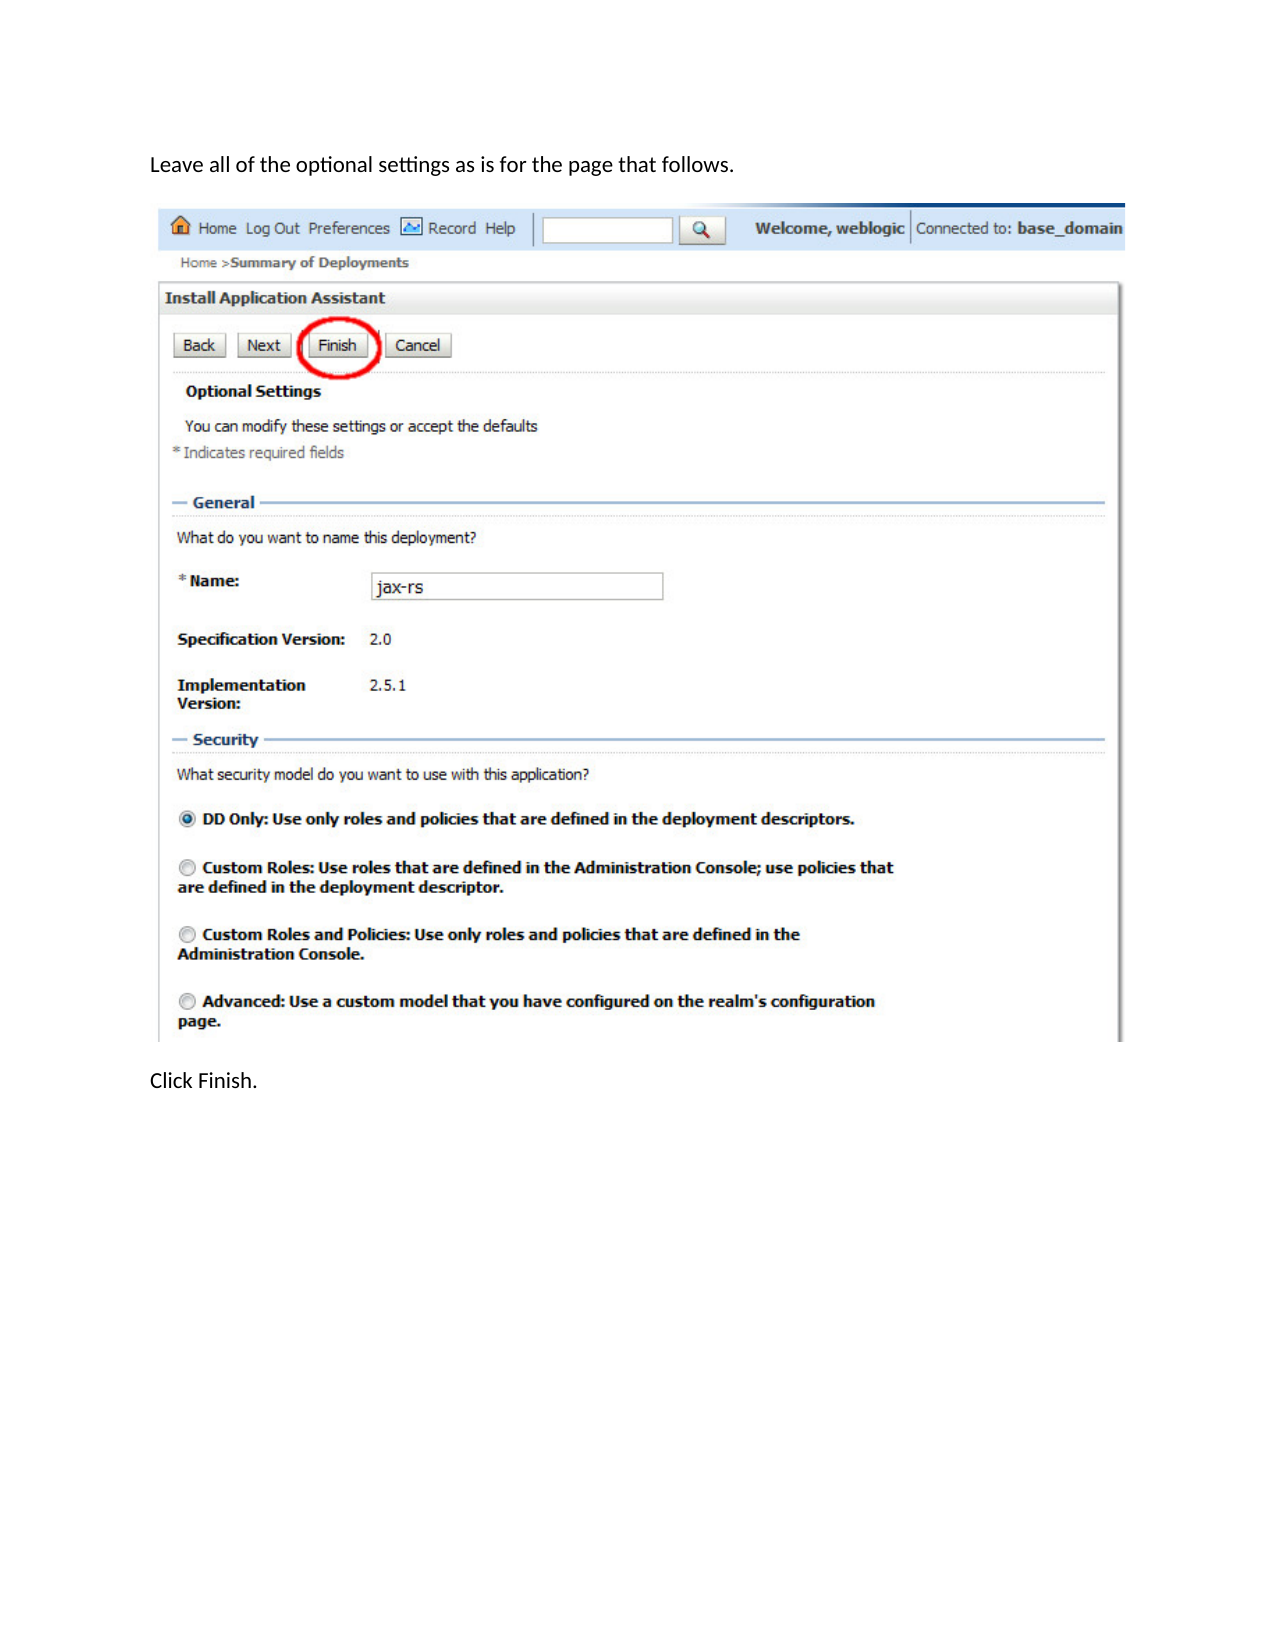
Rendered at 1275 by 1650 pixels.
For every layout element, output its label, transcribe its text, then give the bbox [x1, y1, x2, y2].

text Click Finish. [150, 1067, 1125, 1095]
text Leave all of the optional settings as is for the page that follows. [150, 150, 1125, 178]
picture [150, 203, 1125, 1042]
